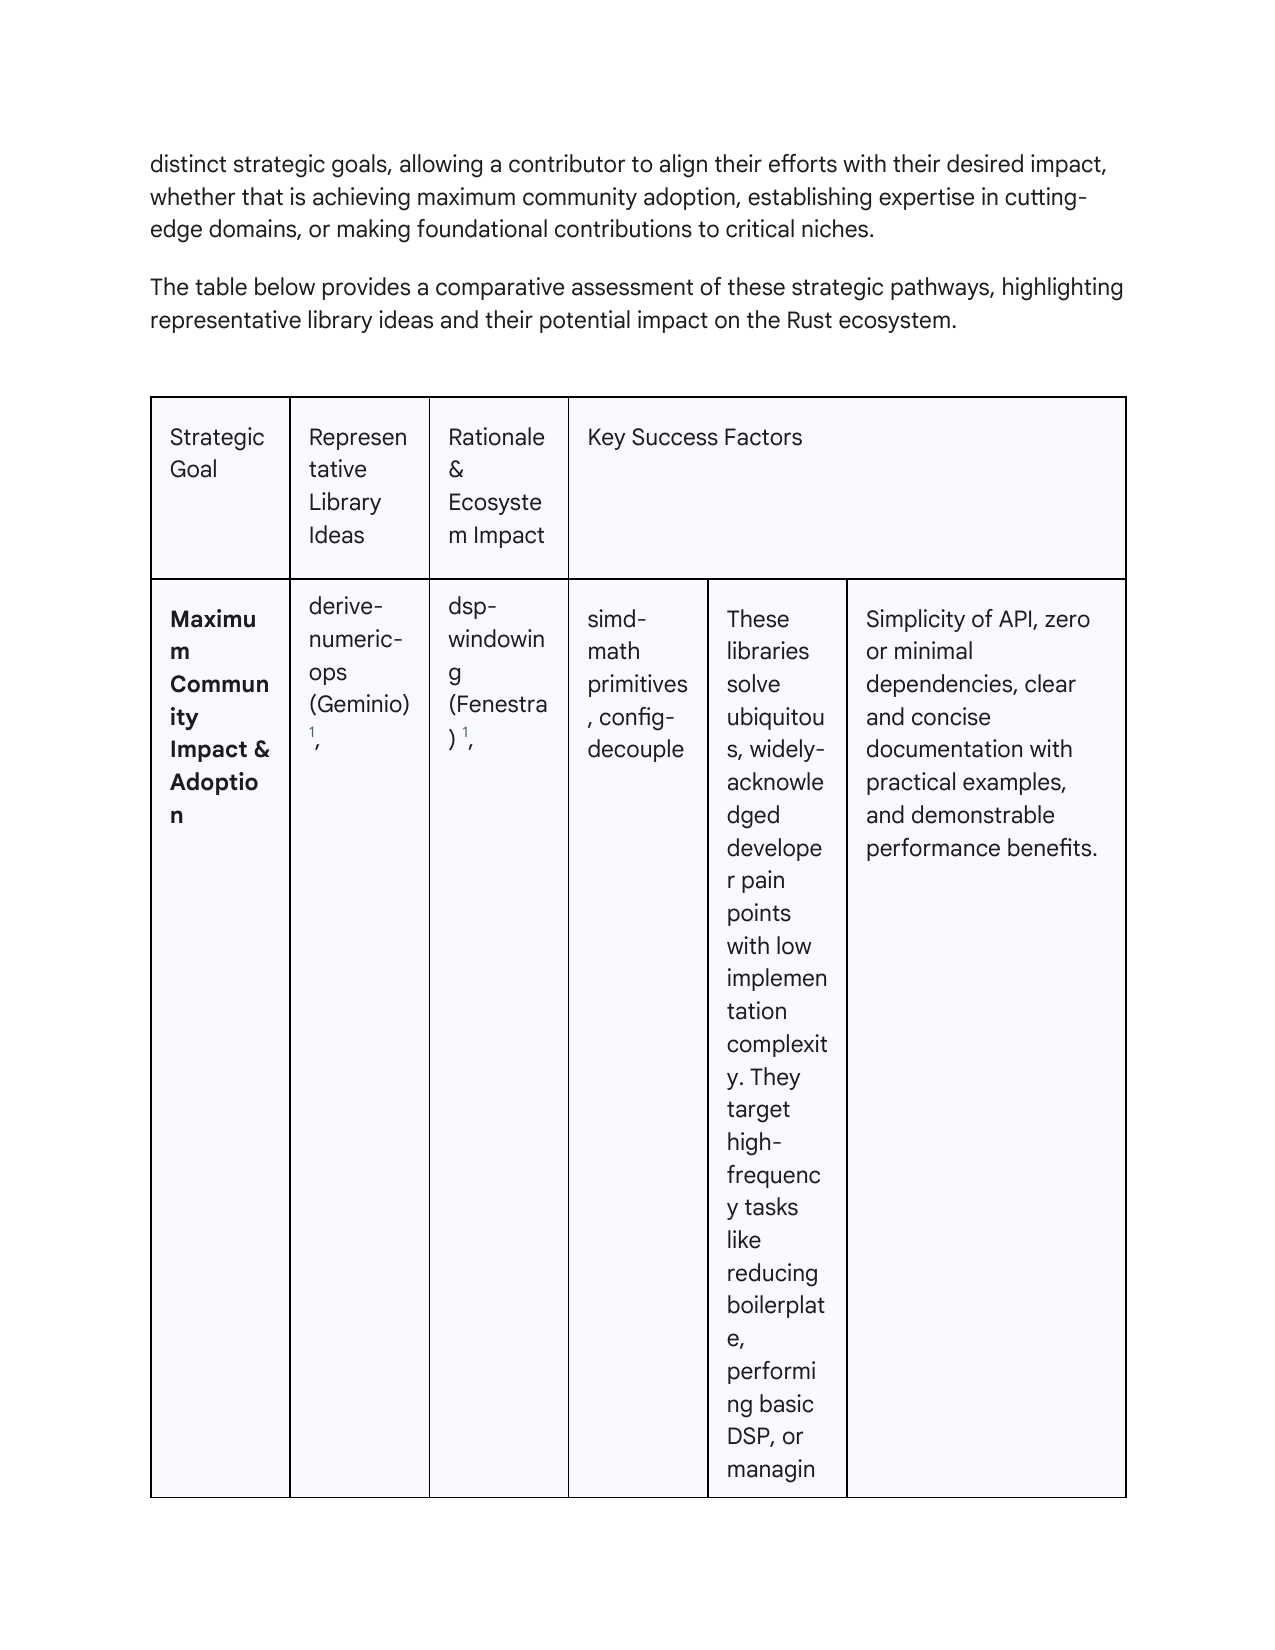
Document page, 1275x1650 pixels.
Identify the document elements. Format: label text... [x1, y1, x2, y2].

table_header Strategic Goal [152, 398, 289, 578]
table_header Representative Library Ideas [291, 398, 429, 578]
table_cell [709, 580, 846, 1497]
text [150, 150, 1125, 244]
table_header Key Success Factors [569, 398, 1125, 578]
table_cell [291, 580, 429, 1497]
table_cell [430, 580, 568, 1497]
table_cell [848, 580, 1125, 1497]
table_header Rationale & Ecosystem Impact [430, 398, 568, 578]
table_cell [152, 580, 289, 1497]
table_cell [569, 580, 707, 1497]
text The table below provides a comparative assessment of these strategic pathways, highlighting representative library ideas and their potential impact on the Rust ecosystem. [150, 273, 1125, 334]
